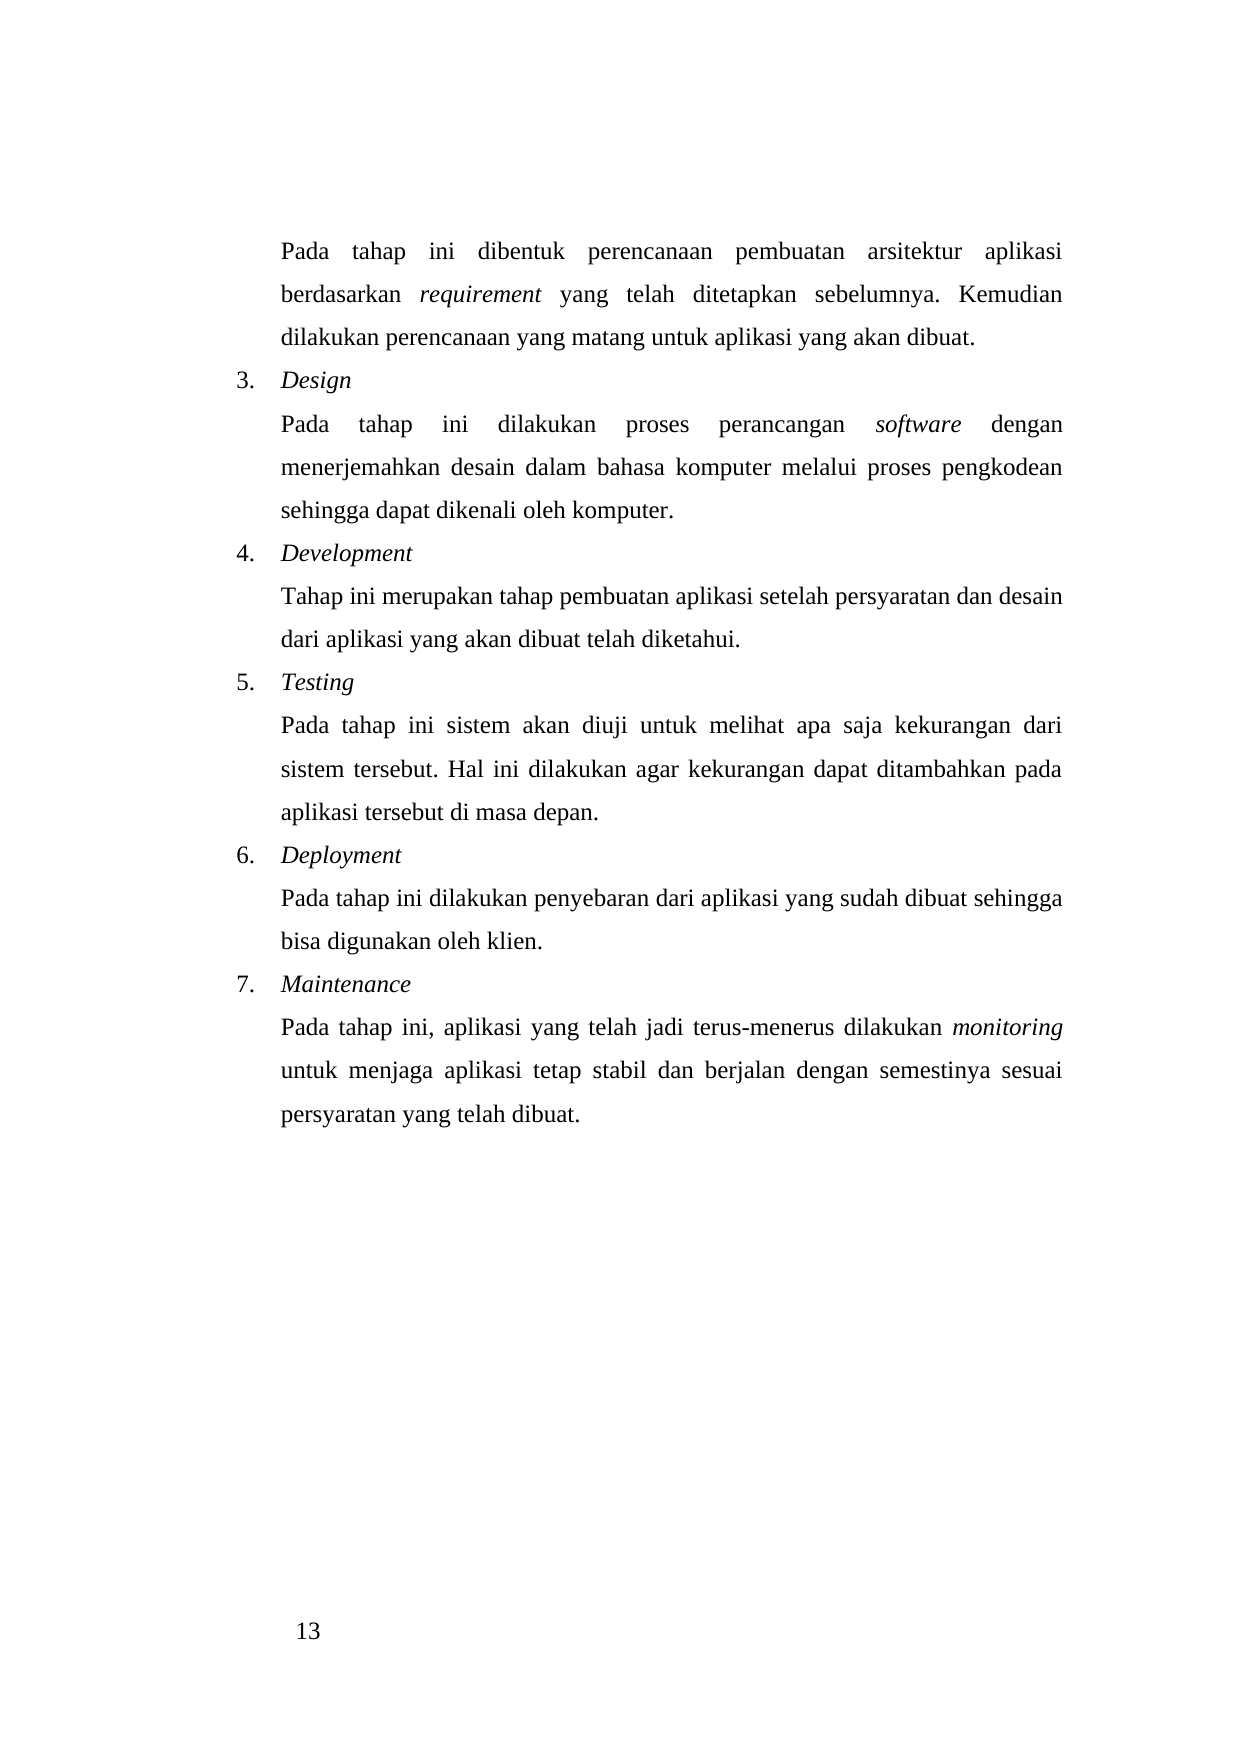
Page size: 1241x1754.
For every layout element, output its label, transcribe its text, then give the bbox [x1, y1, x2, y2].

list Deployment [236, 840, 1063, 869]
list Pada tahap ini dibentuk perencanaan pembuatan arsitektur aplikasi berdasarkan requirement yang telah ditetapkan sebelumnya. Kemudian dilakukan perencanaan yang matang untuk aplikasi yang akan dibuat. [281, 236, 1063, 351]
list Testing [236, 667, 1063, 696]
list Maintenance [236, 969, 1063, 998]
list Pada tahap ini dilakukan penyebaran dari aplikasi yang sudah dibuat sehingga bisa digunakan oleh klien. [281, 883, 1063, 955]
list Pada tahap ini sistem akan diuji untuk melihat apa saja kekurangan dari sistem tersebut. Hal ini dilakukan agar kekurangan dapat ditambahkan pada aplikasi tersebut di masa depan. [281, 711, 1063, 826]
list Pada tahap ini dilakukan proses perancangan software dengan menerjemahkan desain dalam bahasa komputer melalui proses pengkodean sehingga dapat dikenali oleh komputer. [281, 409, 1063, 524]
list Design [236, 366, 1063, 394]
list Development [236, 538, 1063, 567]
list Pada tahap ini, aplikasi yang telah jadi terus-menerus dilakukan monitoring untuk menjaga aplikasi tetap stabil dan berjalan dengan semestinya sesuai persyaratan yang telah dibuat. [281, 1012, 1063, 1127]
list Tahap ini merupakan tahap pembuatan aplikasi setelah persyaratan dan desain dari aplikasi yang akan dibuat telah diketahui. [281, 581, 1063, 653]
